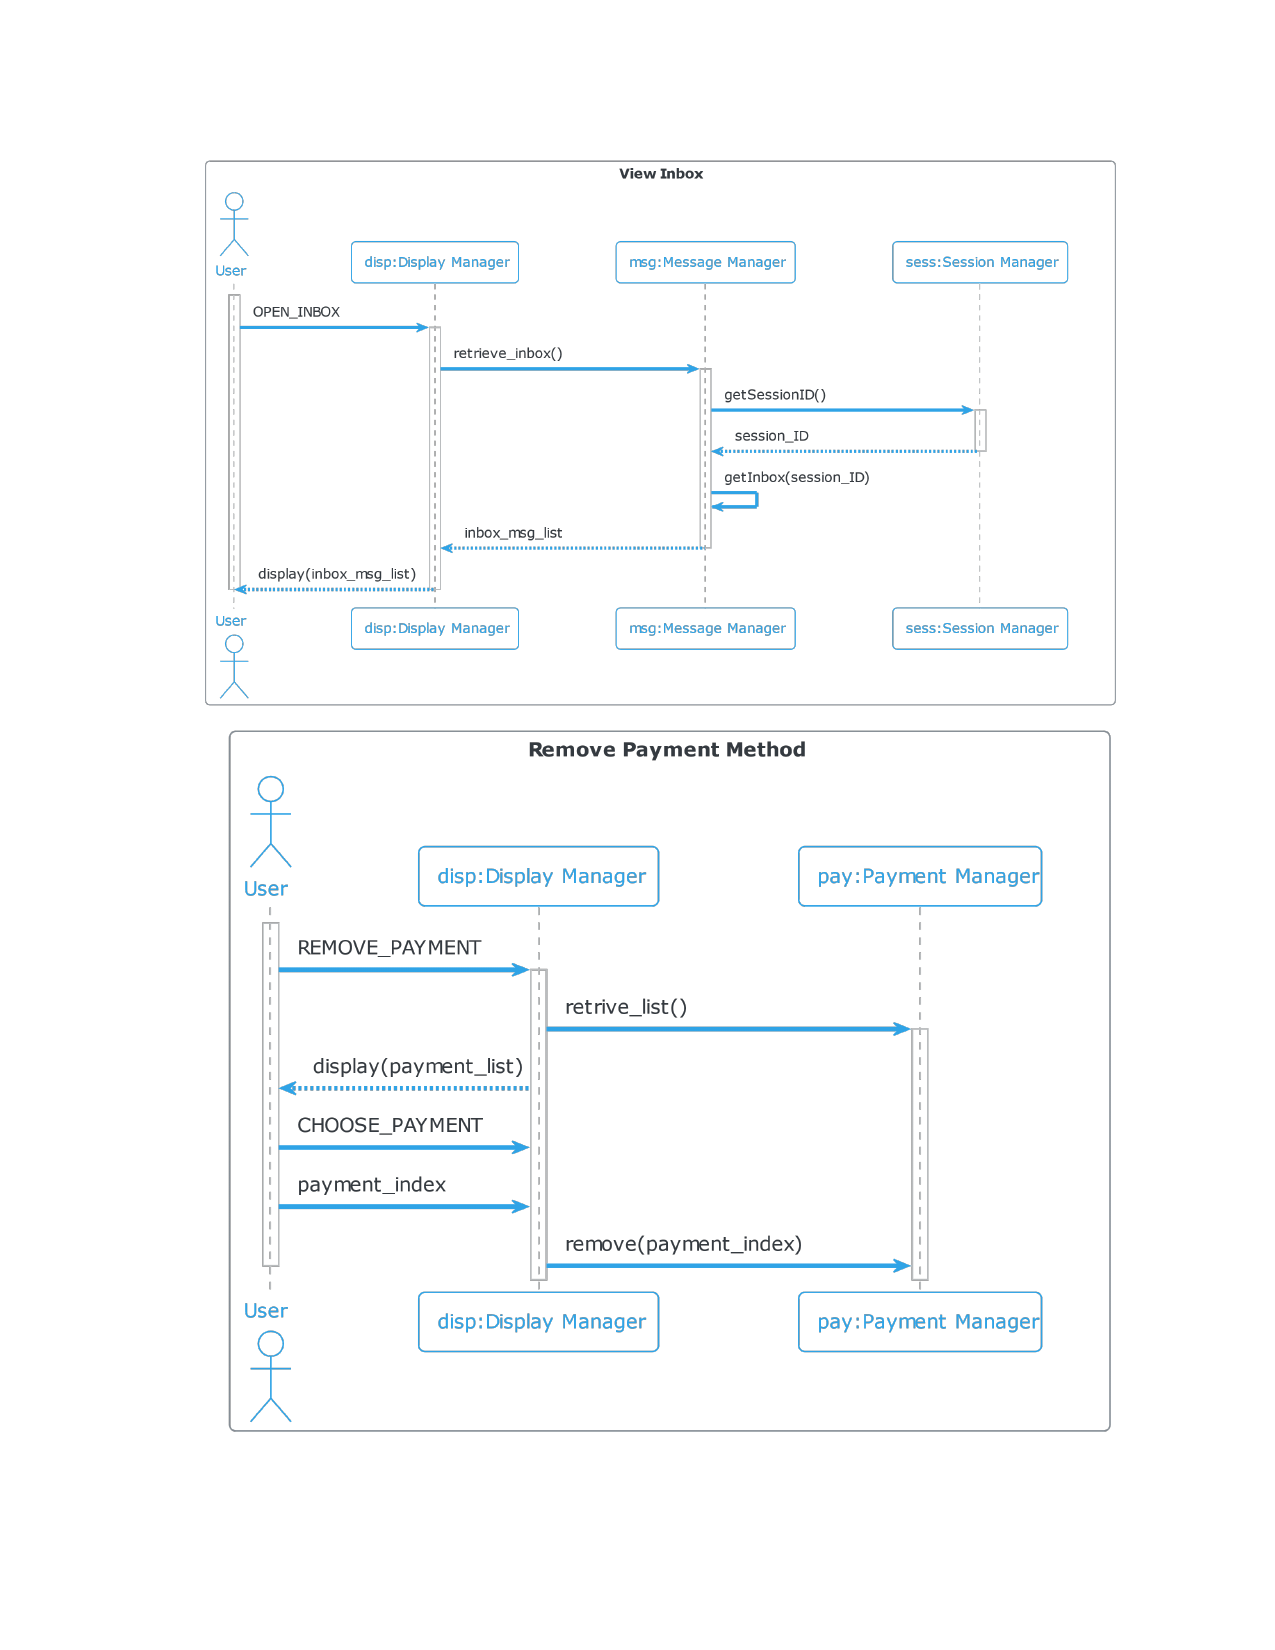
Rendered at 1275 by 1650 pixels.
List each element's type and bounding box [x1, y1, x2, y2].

picture [150, 150, 1125, 1446]
